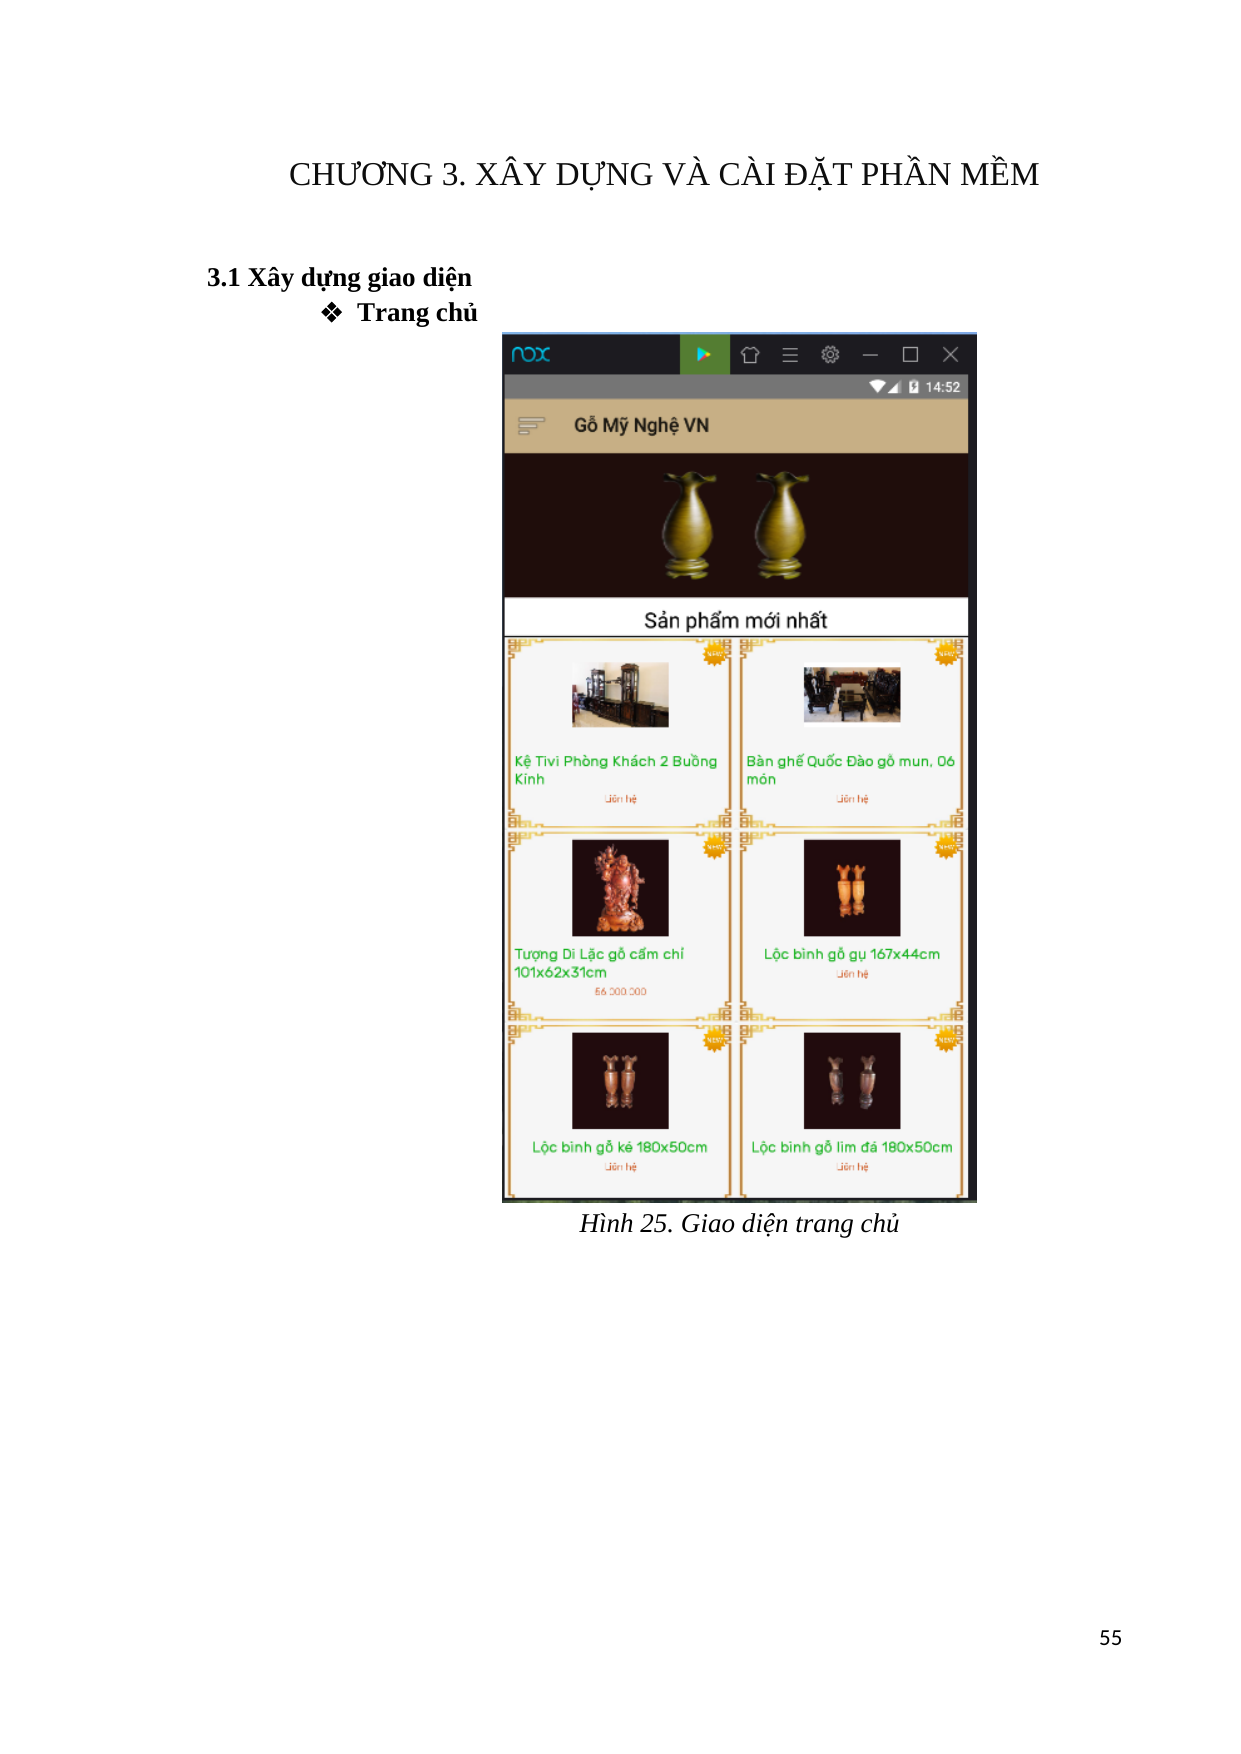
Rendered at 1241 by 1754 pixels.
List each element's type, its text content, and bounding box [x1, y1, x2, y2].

subtitle 3.1 Xây dựng giao diện [207, 261, 1122, 292]
list Hình 25. Giao diện trang chủ [357, 1207, 1122, 1238]
list Trang chủ [319, 297, 1122, 328]
subtitle CHƯƠNG 3. XÂY DỰNG VÀ CÀI ĐẶT PHẦN MỀM [207, 154, 1122, 192]
picture [502, 332, 977, 1203]
